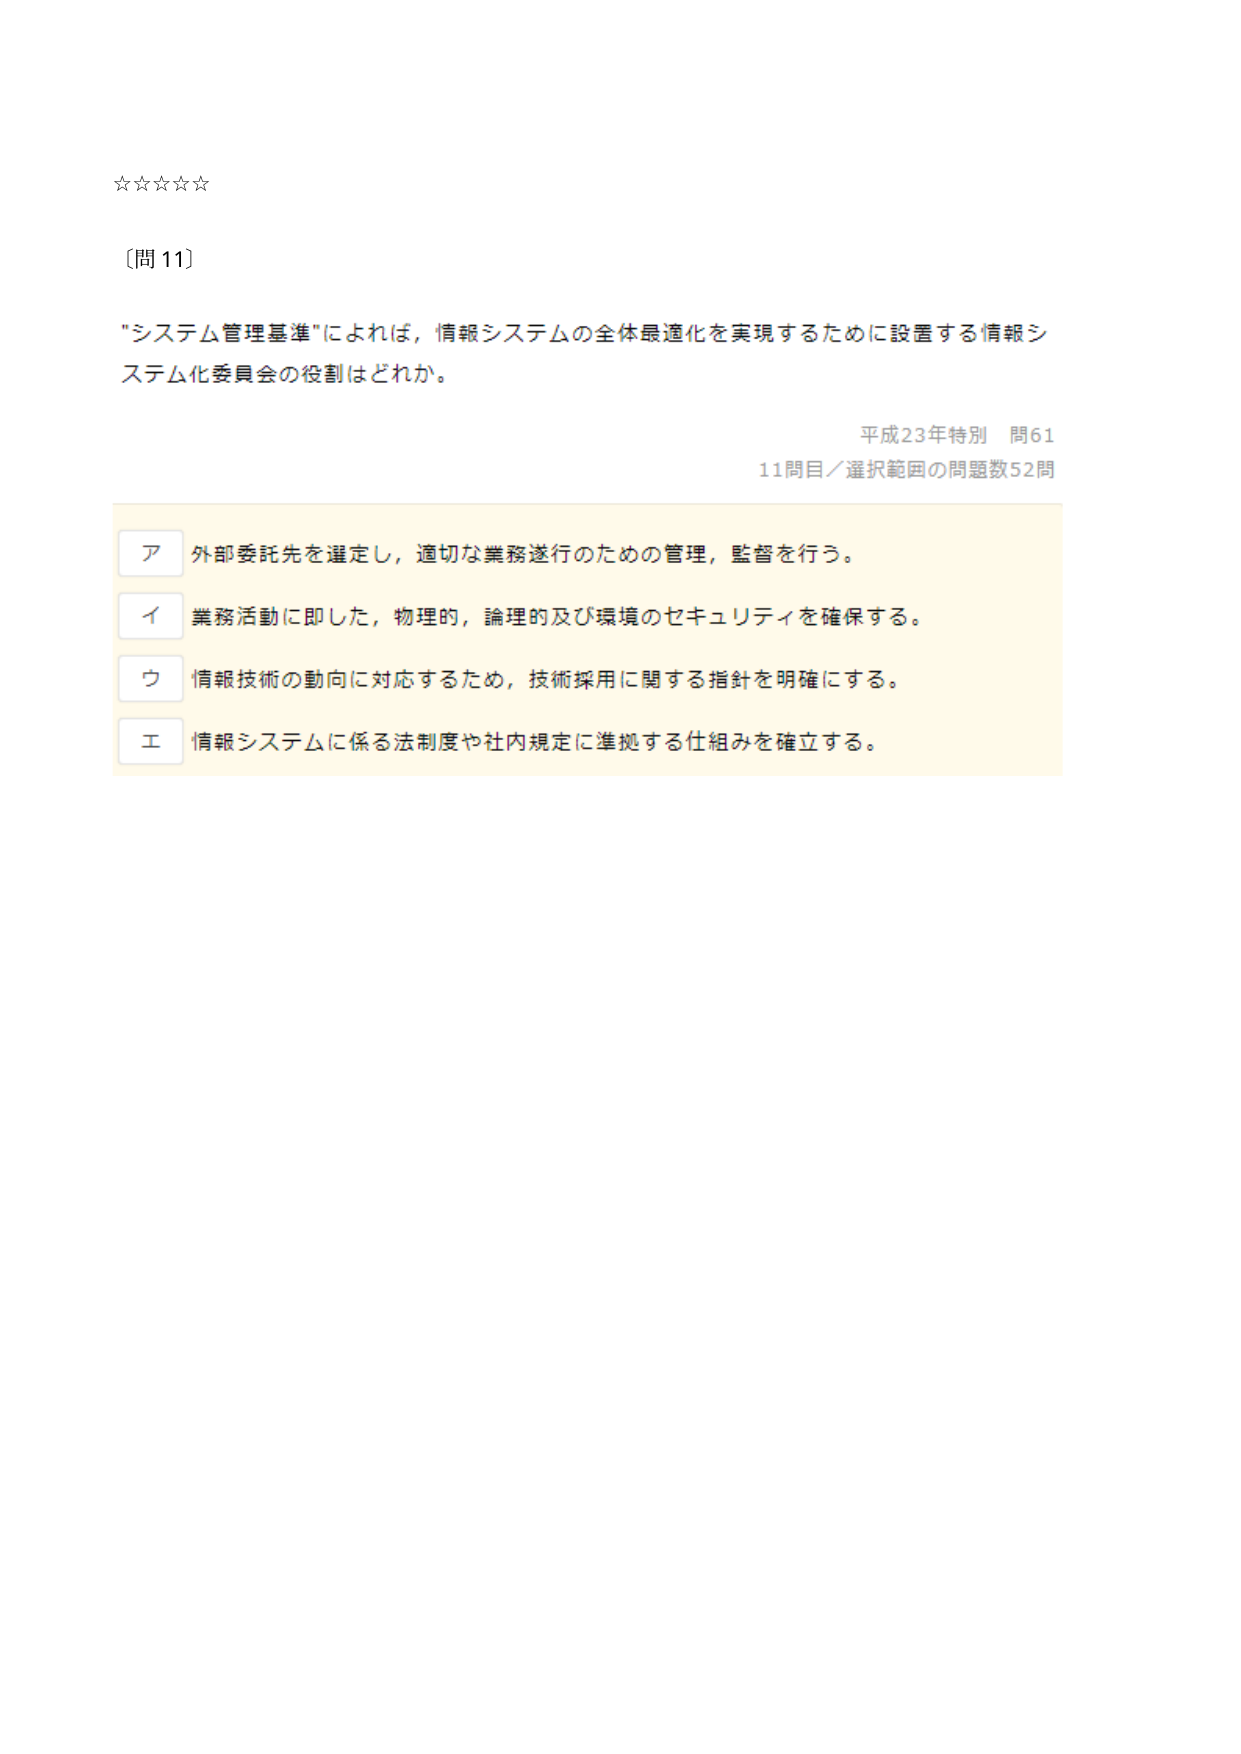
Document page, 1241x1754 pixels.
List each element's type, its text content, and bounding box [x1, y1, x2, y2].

text 〔問11〕 [112, 239, 1128, 277]
picture [112, 314, 1063, 776]
text ☆☆☆☆☆ [112, 164, 1128, 202]
